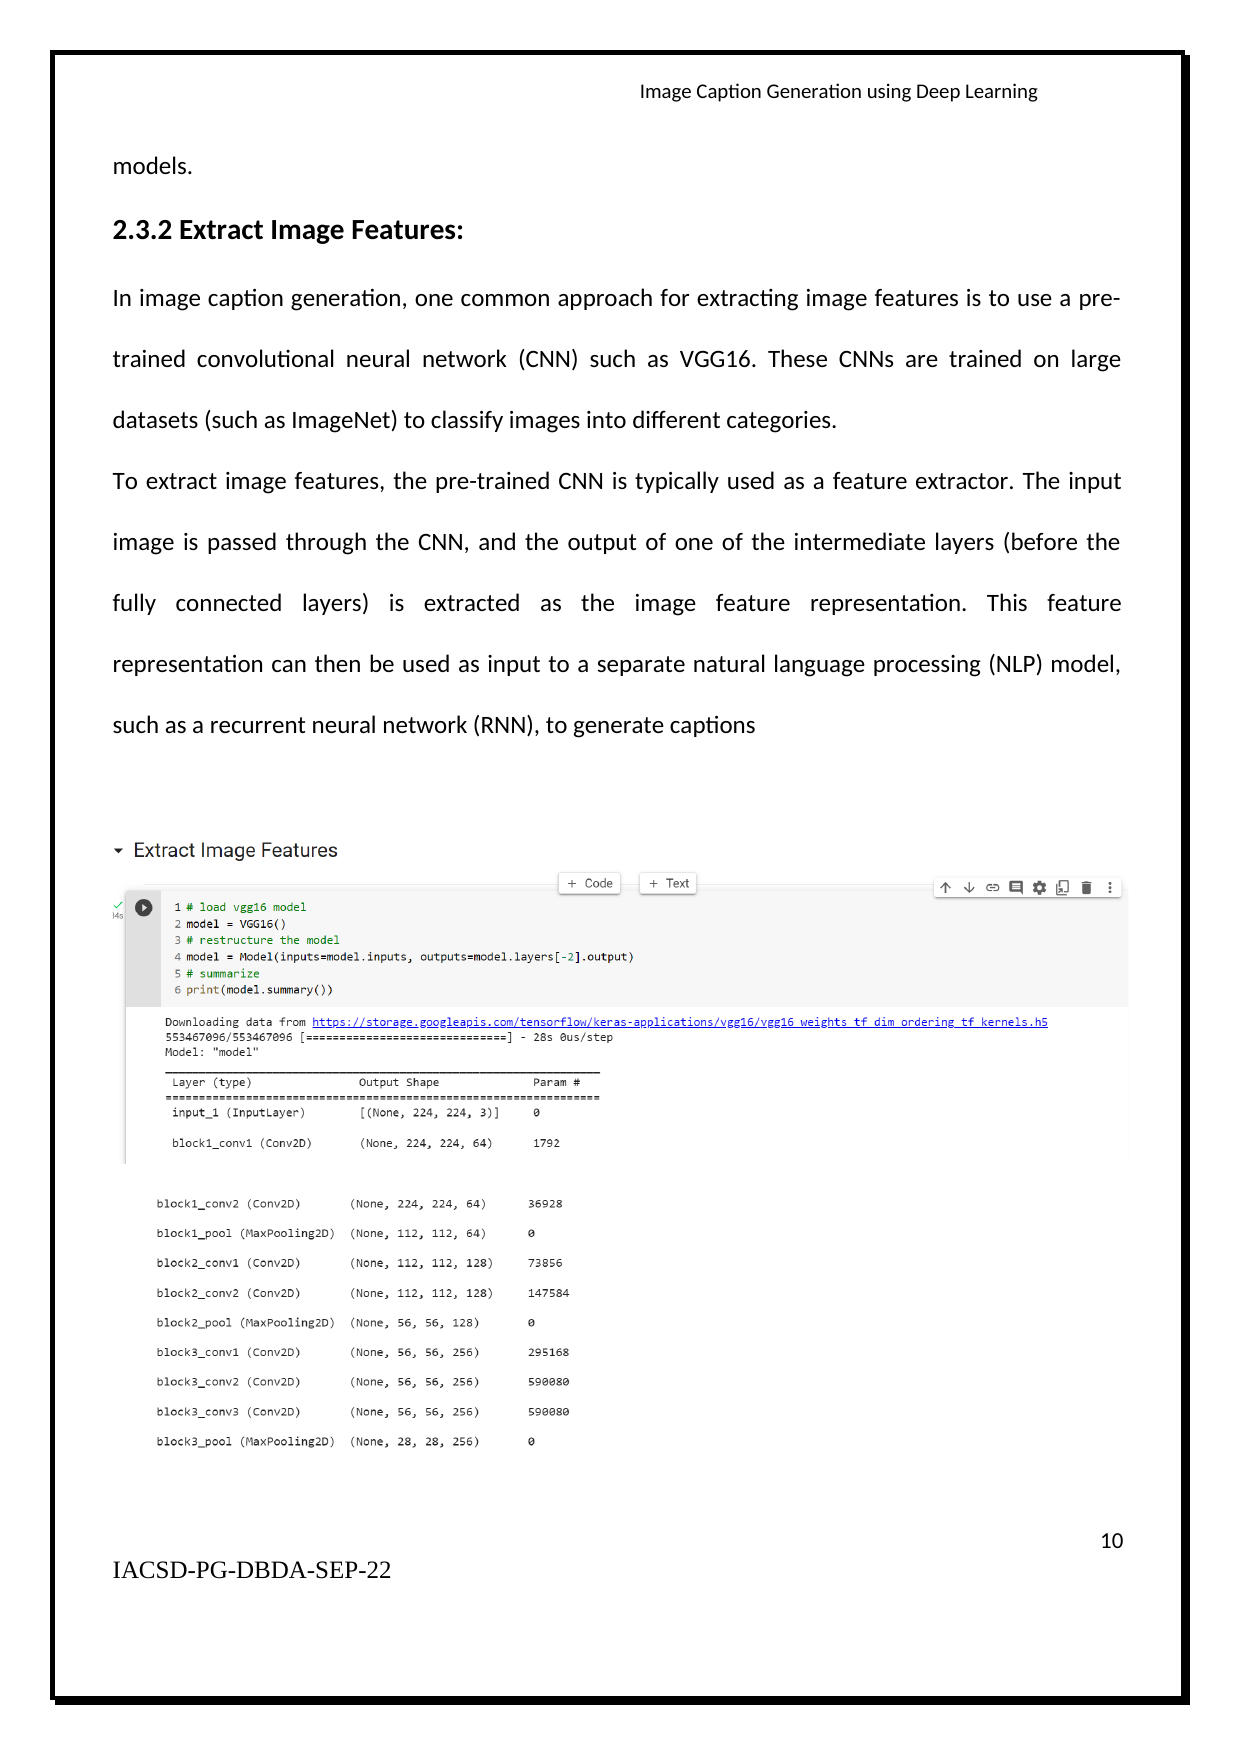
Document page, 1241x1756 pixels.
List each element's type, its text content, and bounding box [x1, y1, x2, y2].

text In image caption generation, one common approach for extracting image features is to use a pre-trained convolutional neural network (CNN) such as VGG16. These CNNs are trained on large datasets (such as ImageNet) to classify images into different categories. [112, 282, 1123, 435]
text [112, 150, 1123, 181]
picture [112, 831, 1129, 1164]
text 2.3.2 Extract Image Features: [112, 211, 1123, 247]
picture [112, 1198, 1129, 1462]
text To extract image features, the pre-trained CNN is typically used as a feature extractor. The input image is passed through the CNN, and the output of one of the intermediate layers (before the fully connected layers) is extracted as the image feature representation. This feature representation can then be used as input to a separate natural language processing (NLP) model, such as a recurrent neural network (RNN), to generate captions [112, 465, 1123, 740]
